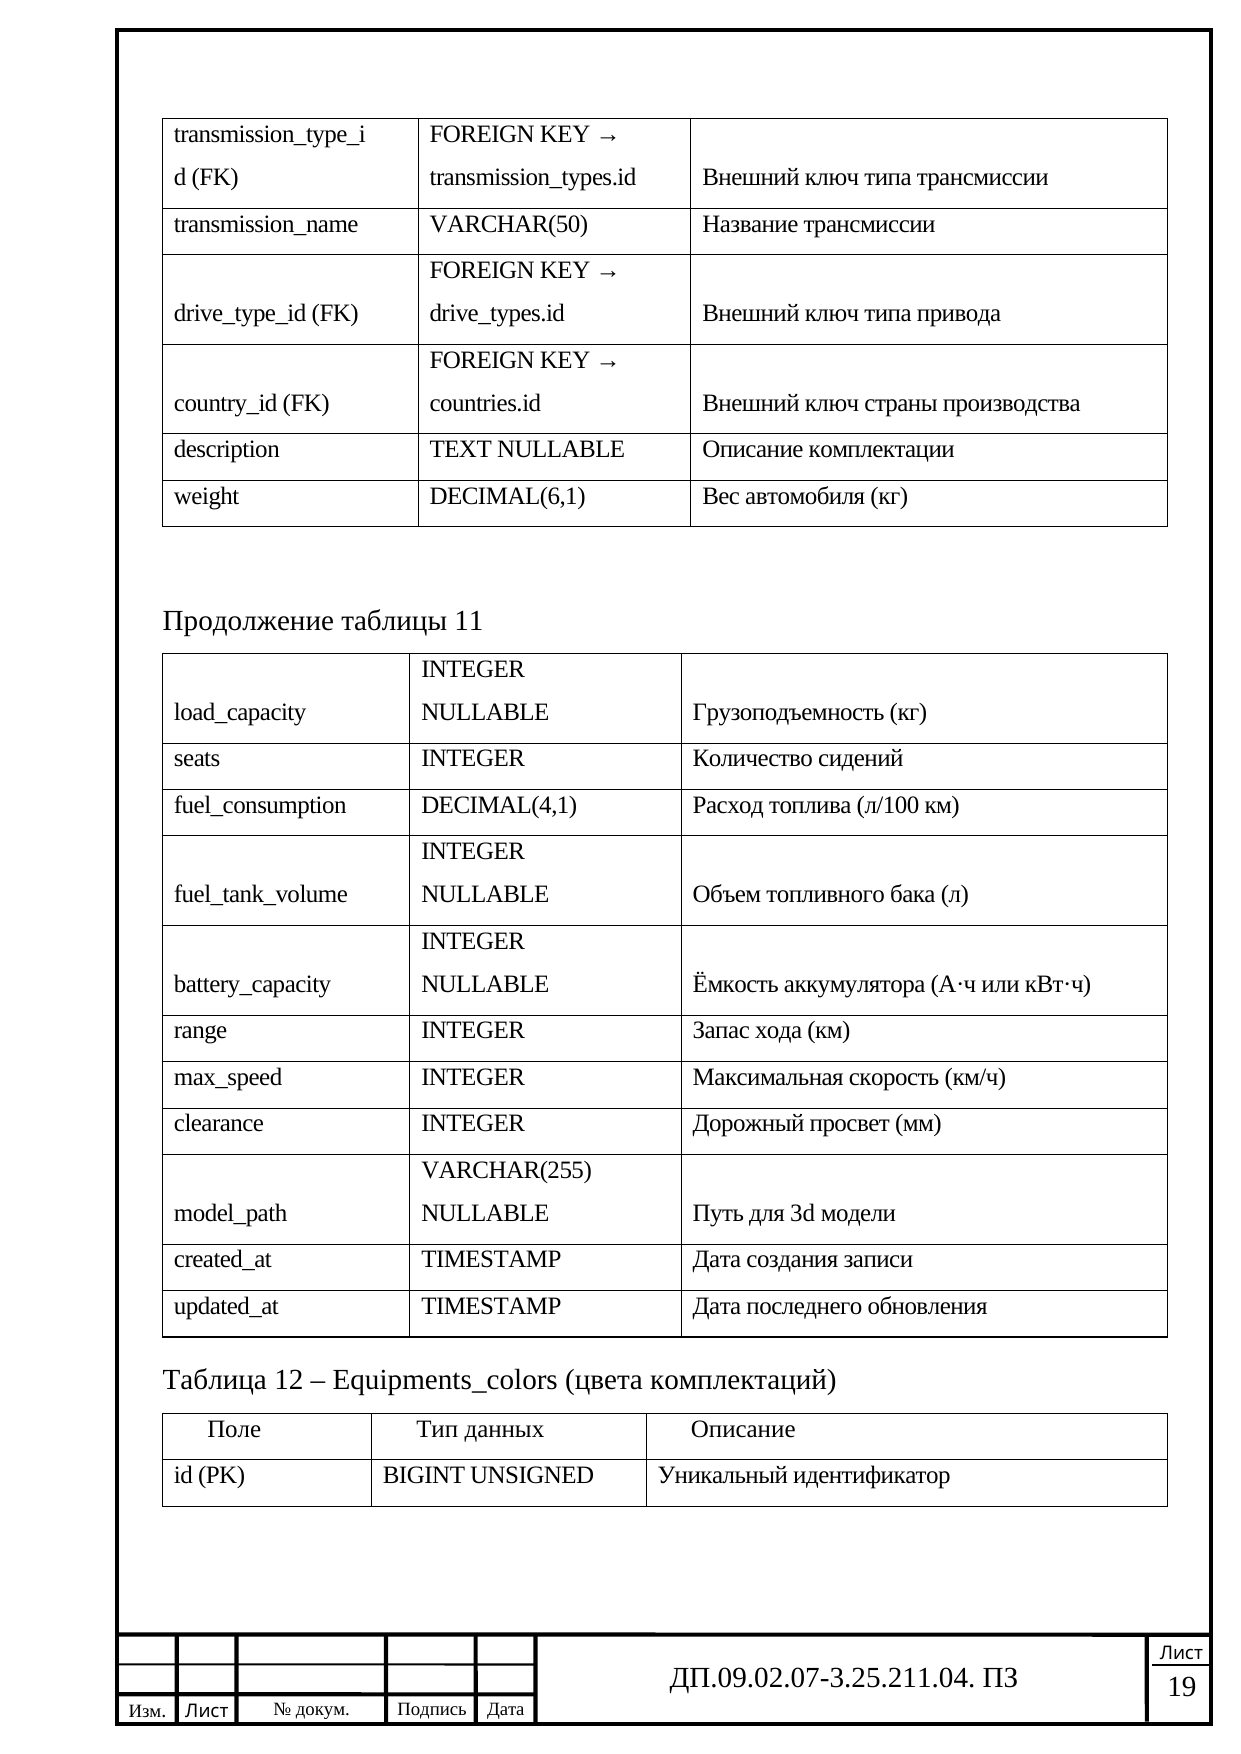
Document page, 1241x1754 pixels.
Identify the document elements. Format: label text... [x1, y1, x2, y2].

table_header Поле [163, 1414, 371, 1459]
table_header INTEGER NULLABLE [410, 654, 681, 742]
text Таблица 12 – Equipments_colors (цвета комплектаций) [133, 1362, 1152, 1396]
table_cell id (PK) [163, 1460, 371, 1506]
table_cell Дата создания записи [682, 1245, 1167, 1290]
table_cell INTEGER [410, 1109, 681, 1154]
table_cell Внешний ключ страны производства [691, 345, 1167, 433]
table_cell INTEGER [410, 1016, 681, 1061]
table_cell FOREIGN KEY → transmission_types.id [419, 119, 690, 208]
table_cell Дата последнего обновления [682, 1291, 1167, 1336]
table_cell VARCHAR(50) [419, 209, 690, 254]
table_cell updated_at [163, 1291, 409, 1336]
table_cell Расход топлива (л/100 км) [682, 790, 1167, 835]
table_cell max_speed [163, 1062, 409, 1107]
table_header Описание [647, 1414, 1167, 1459]
table_cell transmission_name [163, 209, 418, 254]
text Продолжение таблицы 11 [133, 603, 1181, 636]
table_cell FOREIGN KEY → countries.id [419, 345, 690, 433]
table_header Грузоподъемность (кг) [682, 654, 1167, 742]
table_cell Описание комплектации [691, 434, 1167, 480]
table_cell INTEGER [410, 744, 681, 789]
table_cell TEXT NULLABLE [419, 434, 690, 480]
table_cell fuel_tank_volume [163, 836, 409, 925]
table_cell INTEGER [410, 1062, 681, 1107]
table_cell Объем топливного бака (л) [682, 836, 1167, 925]
table_cell INTEGER NULLABLE [410, 836, 681, 925]
table_cell Название трансмиссии [691, 209, 1167, 254]
table_cell VARCHAR(255) NULLABLE [410, 1155, 681, 1243]
table_cell weight [163, 481, 418, 526]
table_cell fuel_consumption [163, 790, 409, 835]
table_cell TIMESTAMP [410, 1245, 681, 1290]
table_cell range [163, 1016, 409, 1061]
table_cell clearance [163, 1109, 409, 1154]
table_header Тип данных [372, 1414, 646, 1459]
table_cell seats [163, 744, 409, 789]
table_cell Вес автомобиля (кг) [691, 481, 1167, 526]
table_header load_capacity [163, 654, 409, 742]
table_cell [647, 1460, 1167, 1506]
table_cell transmission_type_id (FK) [163, 119, 418, 208]
table_cell country_id (FK) [163, 345, 418, 433]
table_cell Максимальная скорость (км/ч) [682, 1062, 1167, 1107]
table_cell description [163, 434, 418, 480]
table_cell DECIMAL(6,1) [419, 481, 690, 526]
table_cell created_at [163, 1245, 409, 1290]
table_cell DECIMAL(4,1) [410, 790, 681, 835]
table_cell Внешний ключ типа трансмиссии [691, 119, 1167, 208]
table_cell Количество сидений [682, 744, 1167, 789]
table_cell Запас хода (км) [682, 1016, 1167, 1061]
table_cell model_path [163, 1155, 409, 1243]
table_cell drive_type_id (FK) [163, 255, 418, 344]
table_cell FOREIGN KEY → drive_types.id [419, 255, 690, 344]
table_cell Путь для 3d модели [682, 1155, 1167, 1243]
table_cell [372, 1460, 646, 1506]
table_cell Внешний ключ типа привода [691, 255, 1167, 344]
table_cell INTEGER NULLABLE [410, 926, 681, 1014]
table_cell TIMESTAMP [410, 1291, 681, 1336]
table_cell Дорожный просвет (мм) [682, 1109, 1167, 1154]
table_cell battery_capacity [163, 926, 409, 1014]
table_cell Ёмкость аккумулятора (А·ч или кВт·ч) [682, 926, 1167, 1014]
